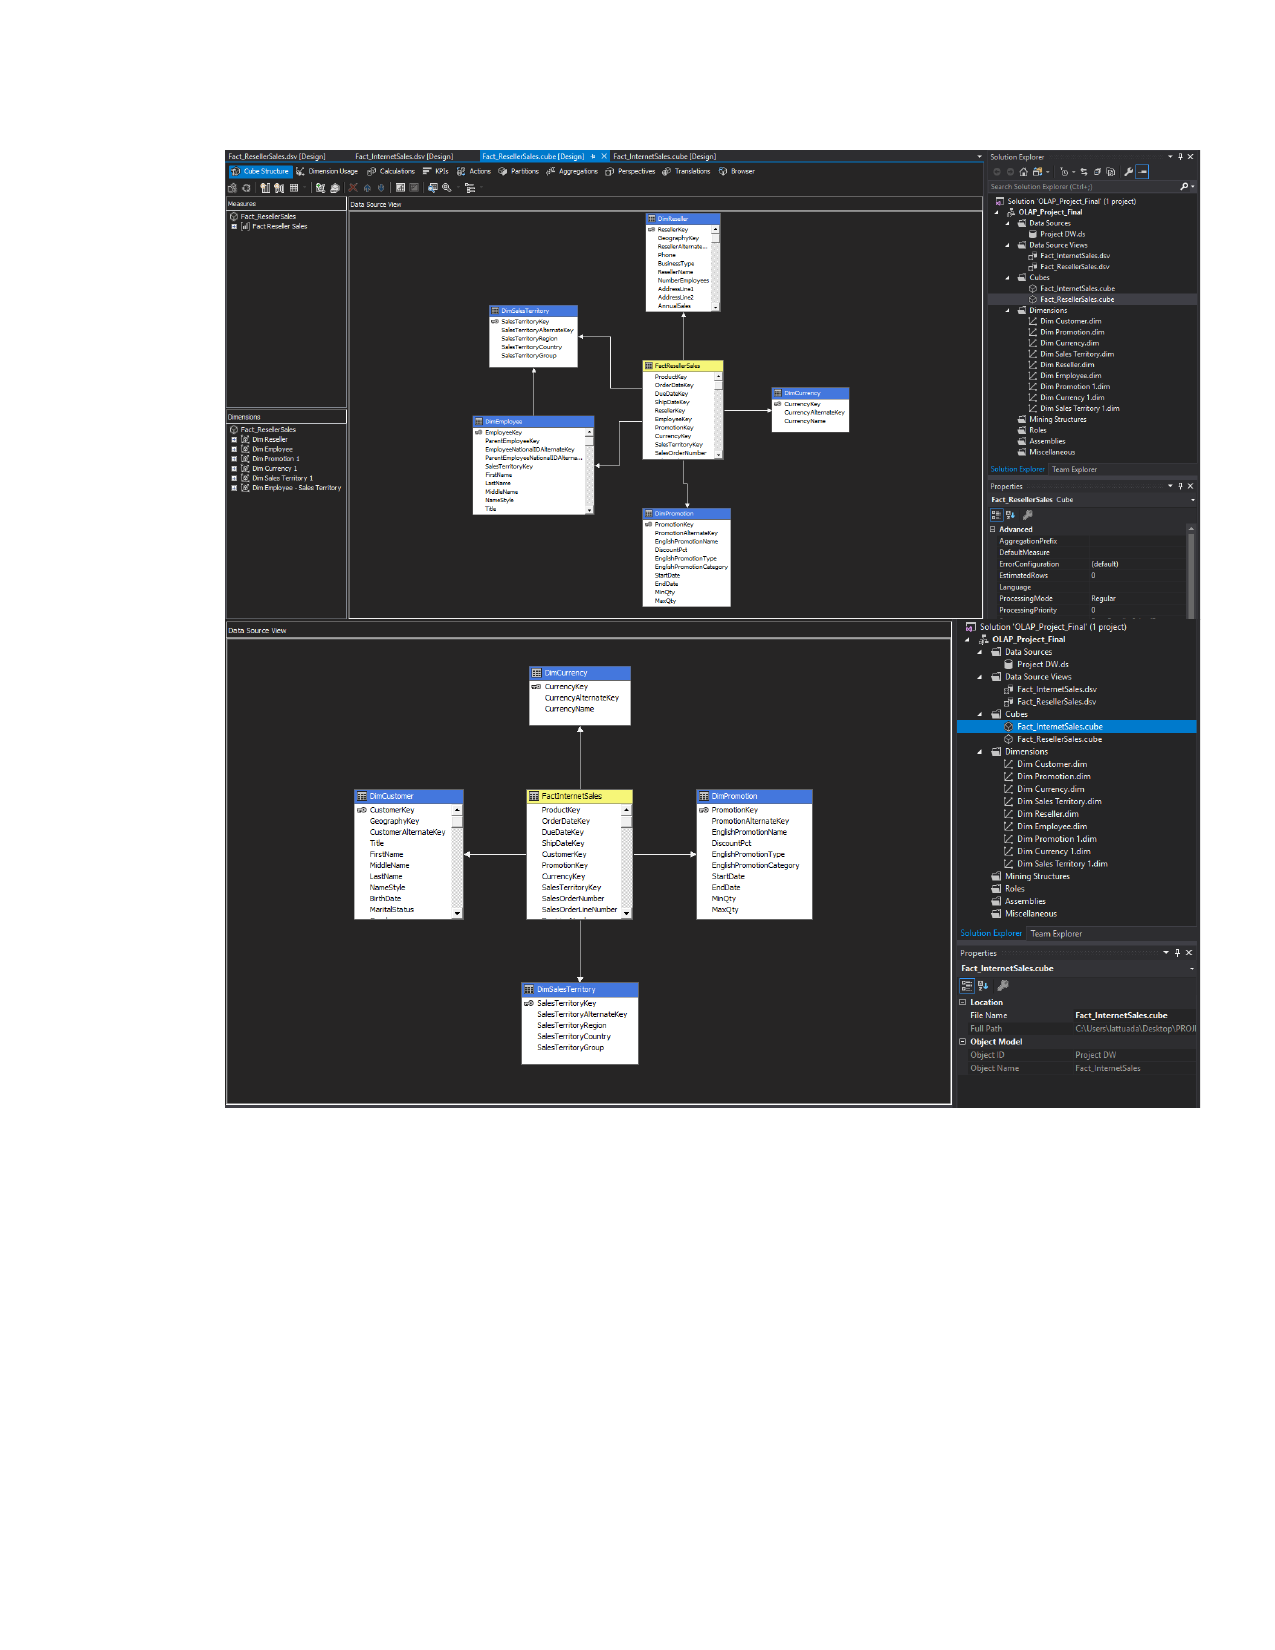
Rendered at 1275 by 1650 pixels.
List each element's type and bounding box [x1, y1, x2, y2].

picture [225, 150, 1200, 1108]
